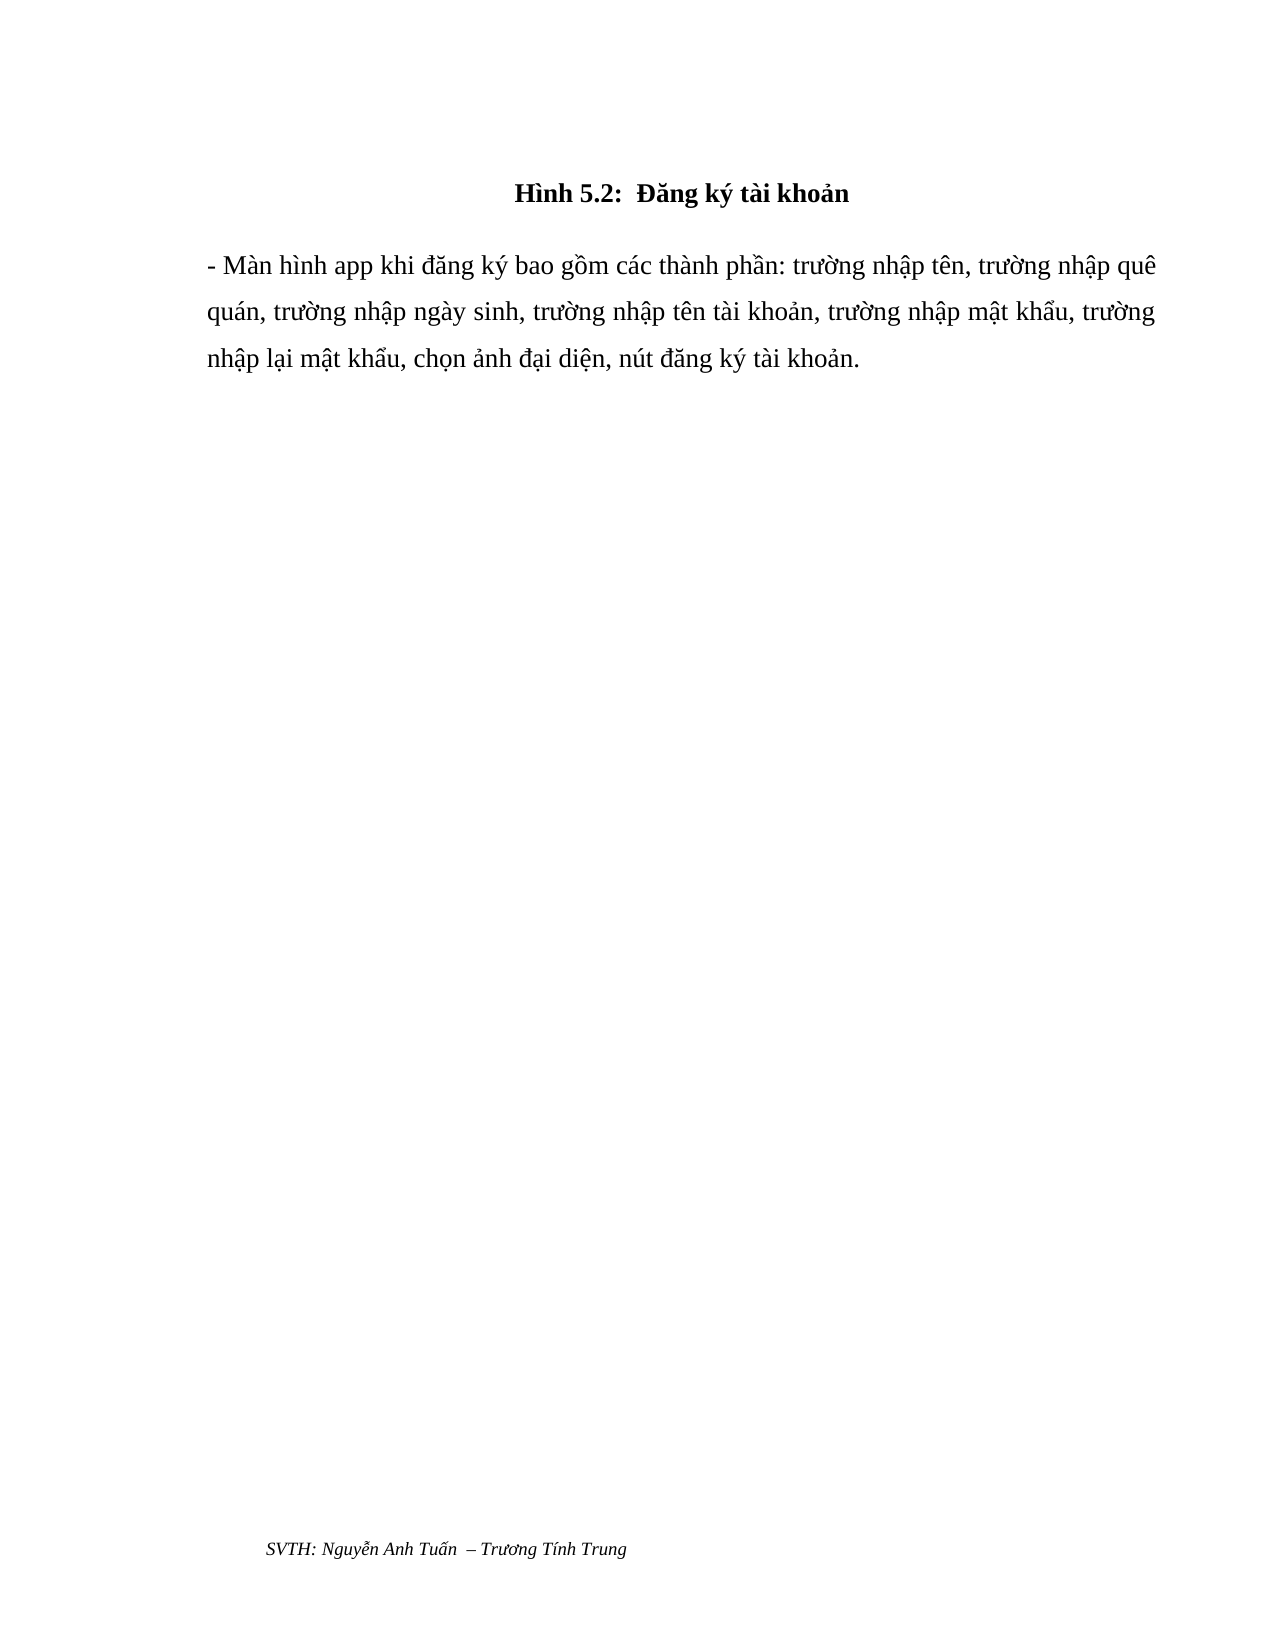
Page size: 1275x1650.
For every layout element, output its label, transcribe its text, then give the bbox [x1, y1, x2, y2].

text Đăng ký tài khoản [207, 177, 1157, 208]
text - Màn hình app khi đăng ký bao gồm các thành phần: trường nhập tên, trường nhập quê quán, trường nhập ngày sinh, trường nhập tên tài khoản, trường nhập mật khẩu, trường nhập lại mật khẩu, chọn ảnh đại diện, nút đăng ký tài khoản. [207, 249, 1157, 373]
